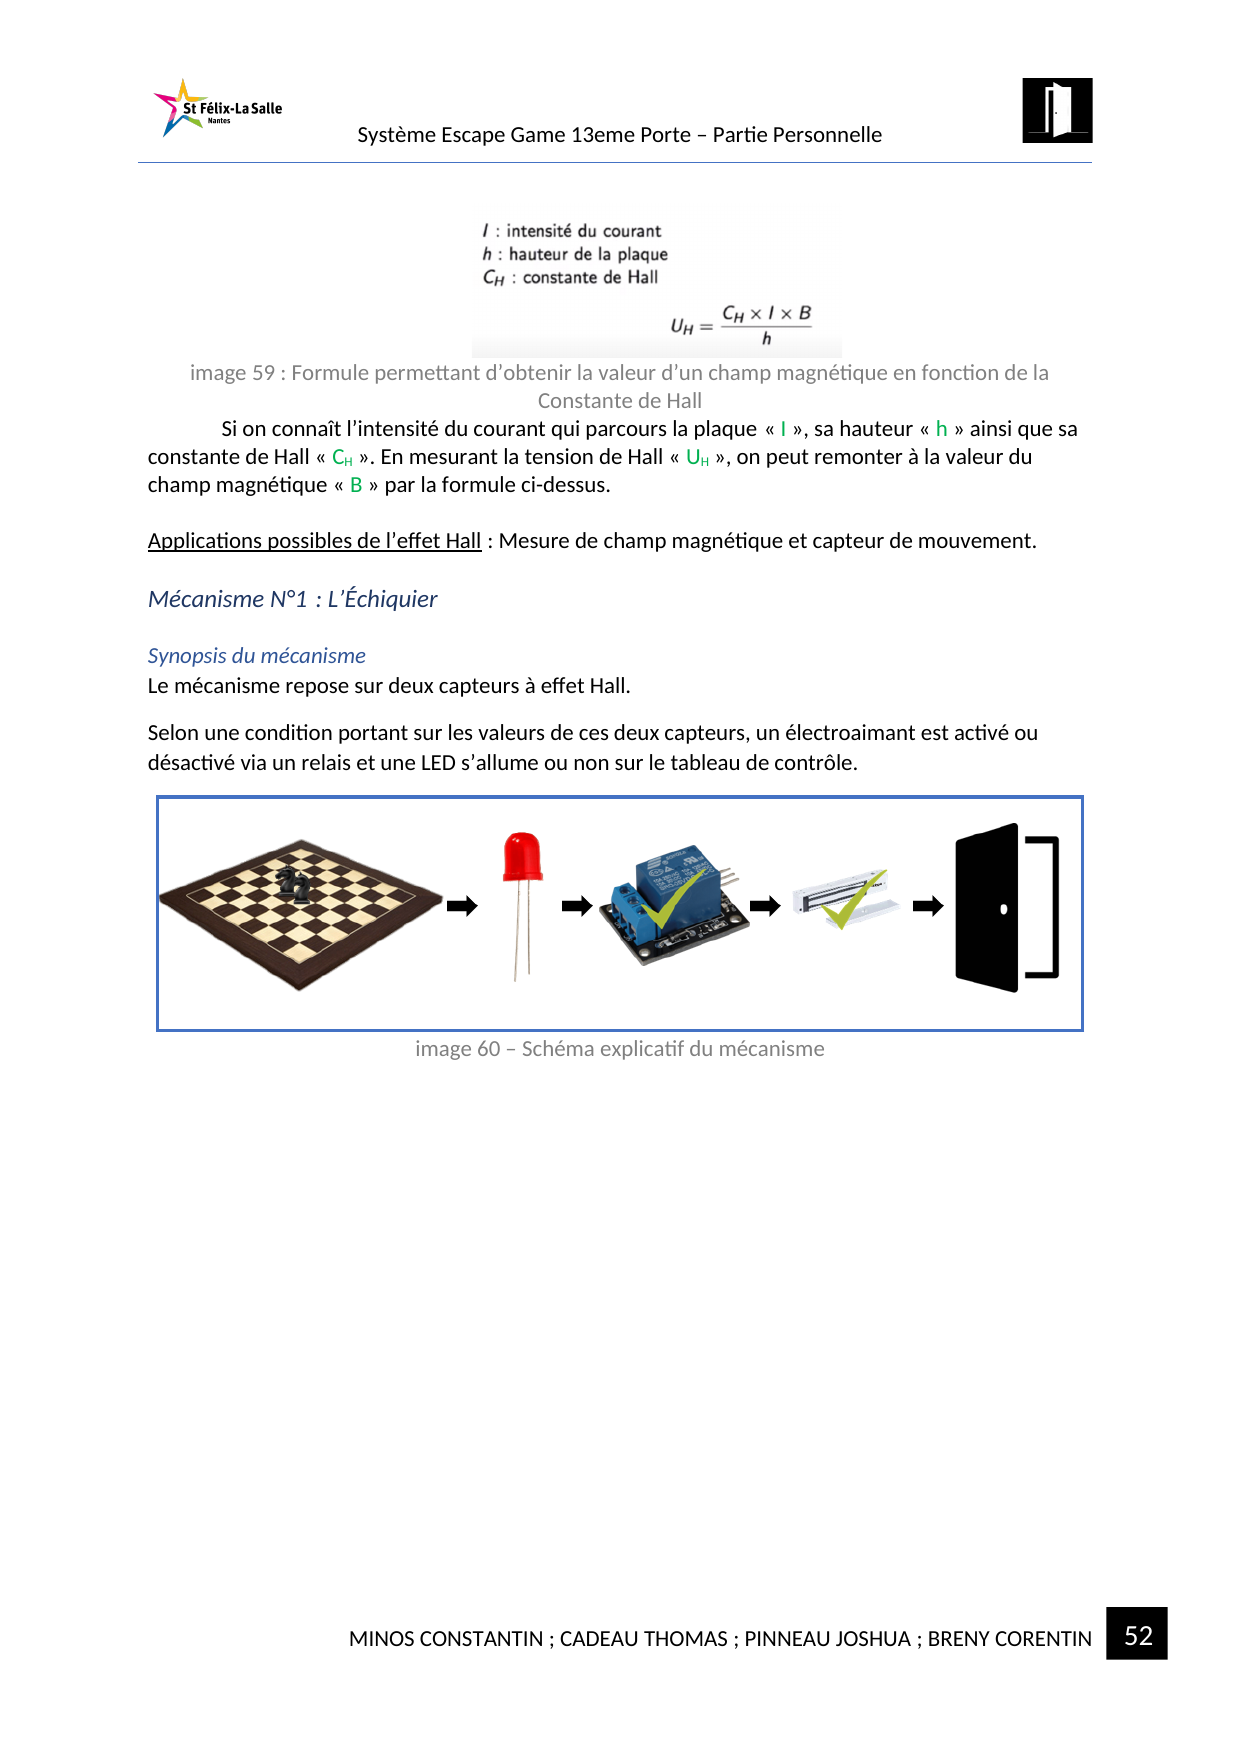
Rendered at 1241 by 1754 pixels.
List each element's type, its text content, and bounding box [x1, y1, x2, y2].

text Si on connaît l’intensité du courant qui parcours la plaque « I », sa hauteur « h » ainsi que sa constante de Hall « CH ». En mesurant la tension de Hall « UH », on peut remonter à la valeur du champ magnétique « B » par la formule ci-dessus. [148, 414, 1092, 498]
picture [471, 203, 843, 358]
picture [147, 73, 290, 142]
text Selon une condition portant sur les valeurs de ces deux capteurs, un électroaimant est activé ou désactivé via un relais et une LED s’allume ou non sur le tableau de contrôle. [148, 718, 1092, 777]
text Applications possibles de l’effet Hall : Mesure de champ magnétique et capteur de mouvement. [148, 526, 1092, 554]
picture [1022, 78, 1093, 143]
text Synopsis du mécanisme Le mécanisme repose sur deux capteurs à effet Hall. [148, 641, 1092, 699]
picture [159, 799, 1081, 1029]
subtitle Mécanisme N°1 : L’Échiquier [148, 583, 1092, 614]
